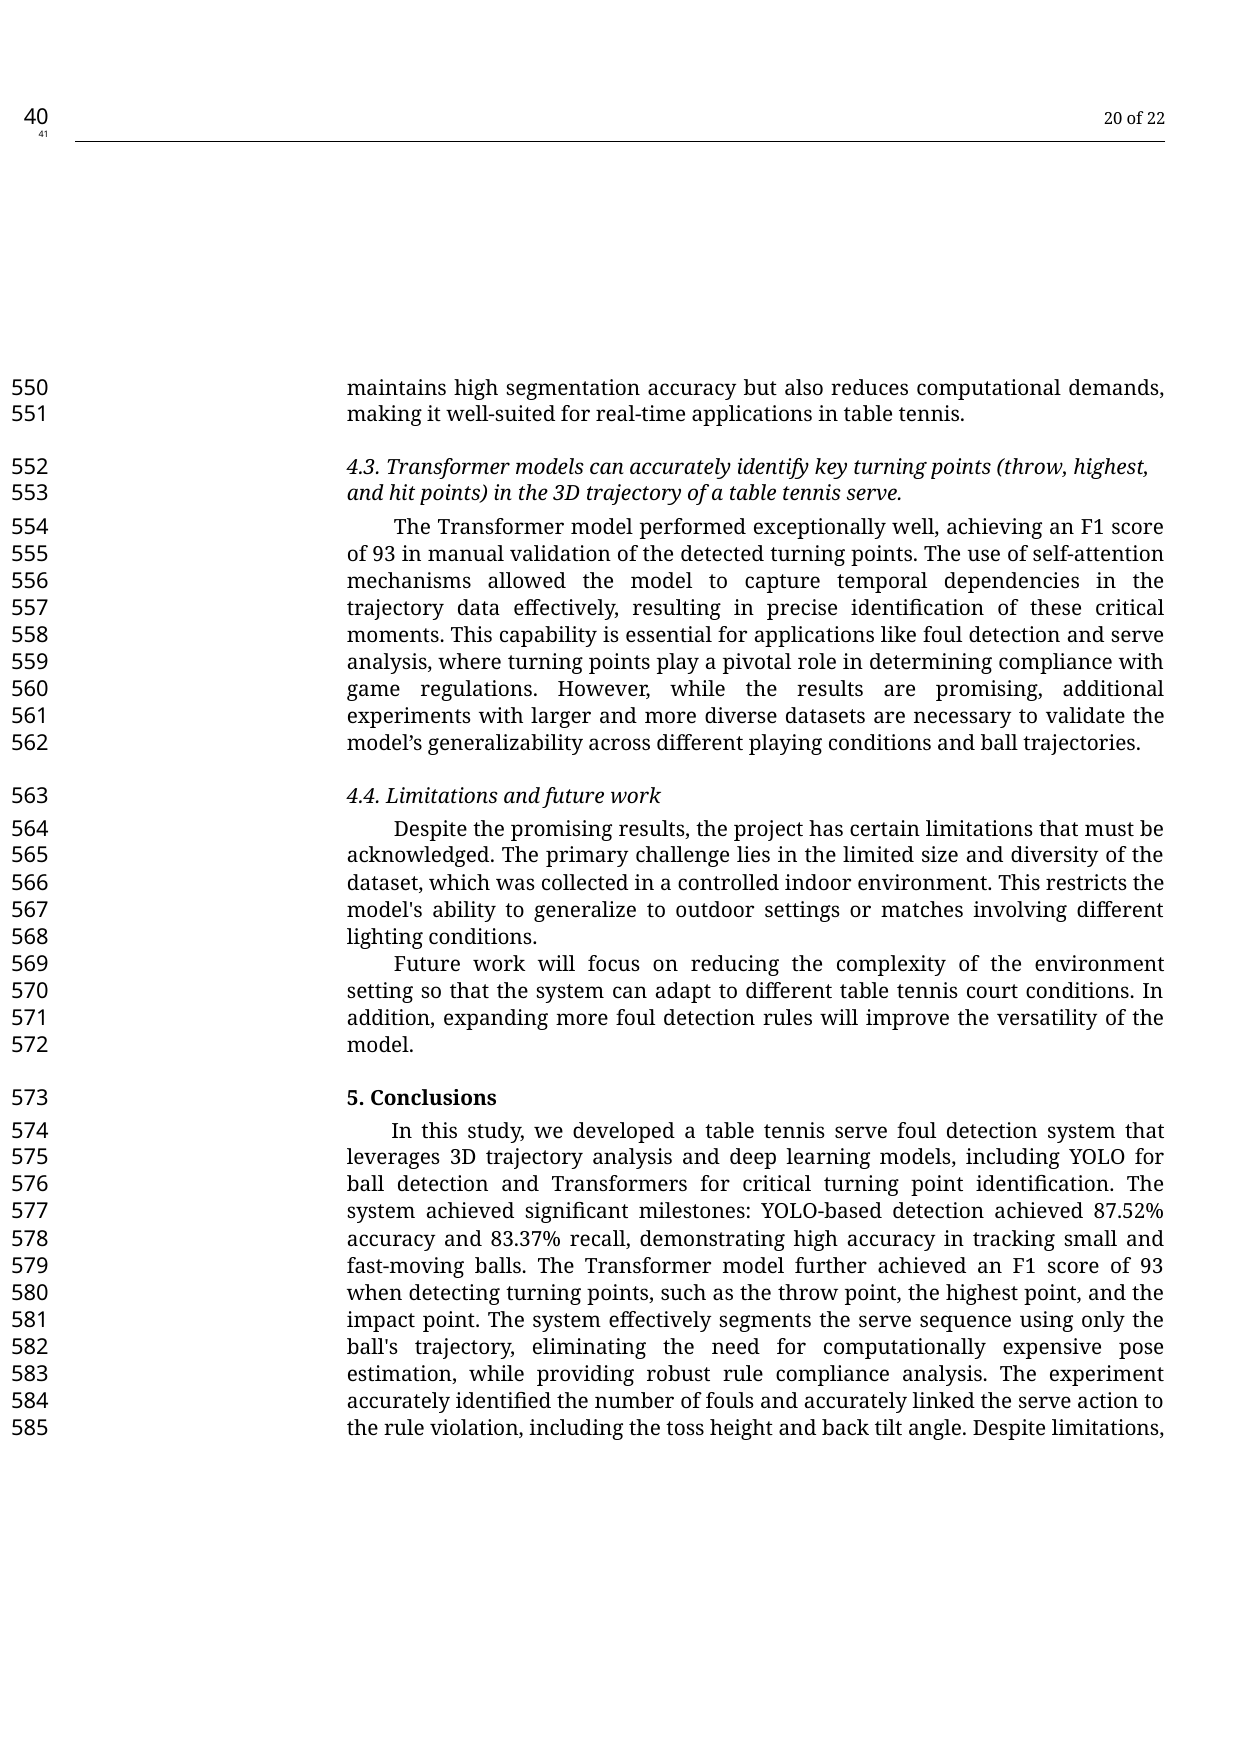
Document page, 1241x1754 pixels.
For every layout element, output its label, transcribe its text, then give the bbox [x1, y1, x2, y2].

subtitle 5. Conclusions [347, 1083, 1165, 1111]
text The Transformer model performed exceptionally well, achieving an F1 score of 93 in manual validation of the detected turning points. The use of self-attention mechanisms allowed the model to capture temporal dependencies in the trajectory data effectively, resulting in precise identification of these critical moments. This capability is essential for applications like foul detection and serve analysis, where turning points play a pivotal role in determining compliance with game regulations. However, while the results are promising, additional experiments with larger and more diverse datasets are necessary to validate the model’s generalizability across different playing conditions and ball trajectories. [347, 513, 1165, 757]
text Despite the promising results, the project has certain limitations that must be acknowledged. The primary challenge lies in the limited size and diversity of the dataset, which was collected in a controlled indoor environment. This restricts the model's ability to generalize to outdoor settings or matches involving different lighting conditions. [347, 815, 1165, 950]
subtitle 4.4. Limitations and future work [347, 782, 1165, 809]
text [347, 1117, 1165, 1442]
text Future work will focus on reducing the complexity of the environment setting so that the system can adapt to different table tennis court conditions. In addition, expanding more foul detection rules will improve the versatility of the model. [347, 950, 1165, 1058]
subtitle 4.3. Transformer models can accurately identify key turning points (throw, highest, and hit points) in the 3D trajectory of a table tennis serve. [347, 453, 1165, 507]
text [347, 374, 1165, 428]
